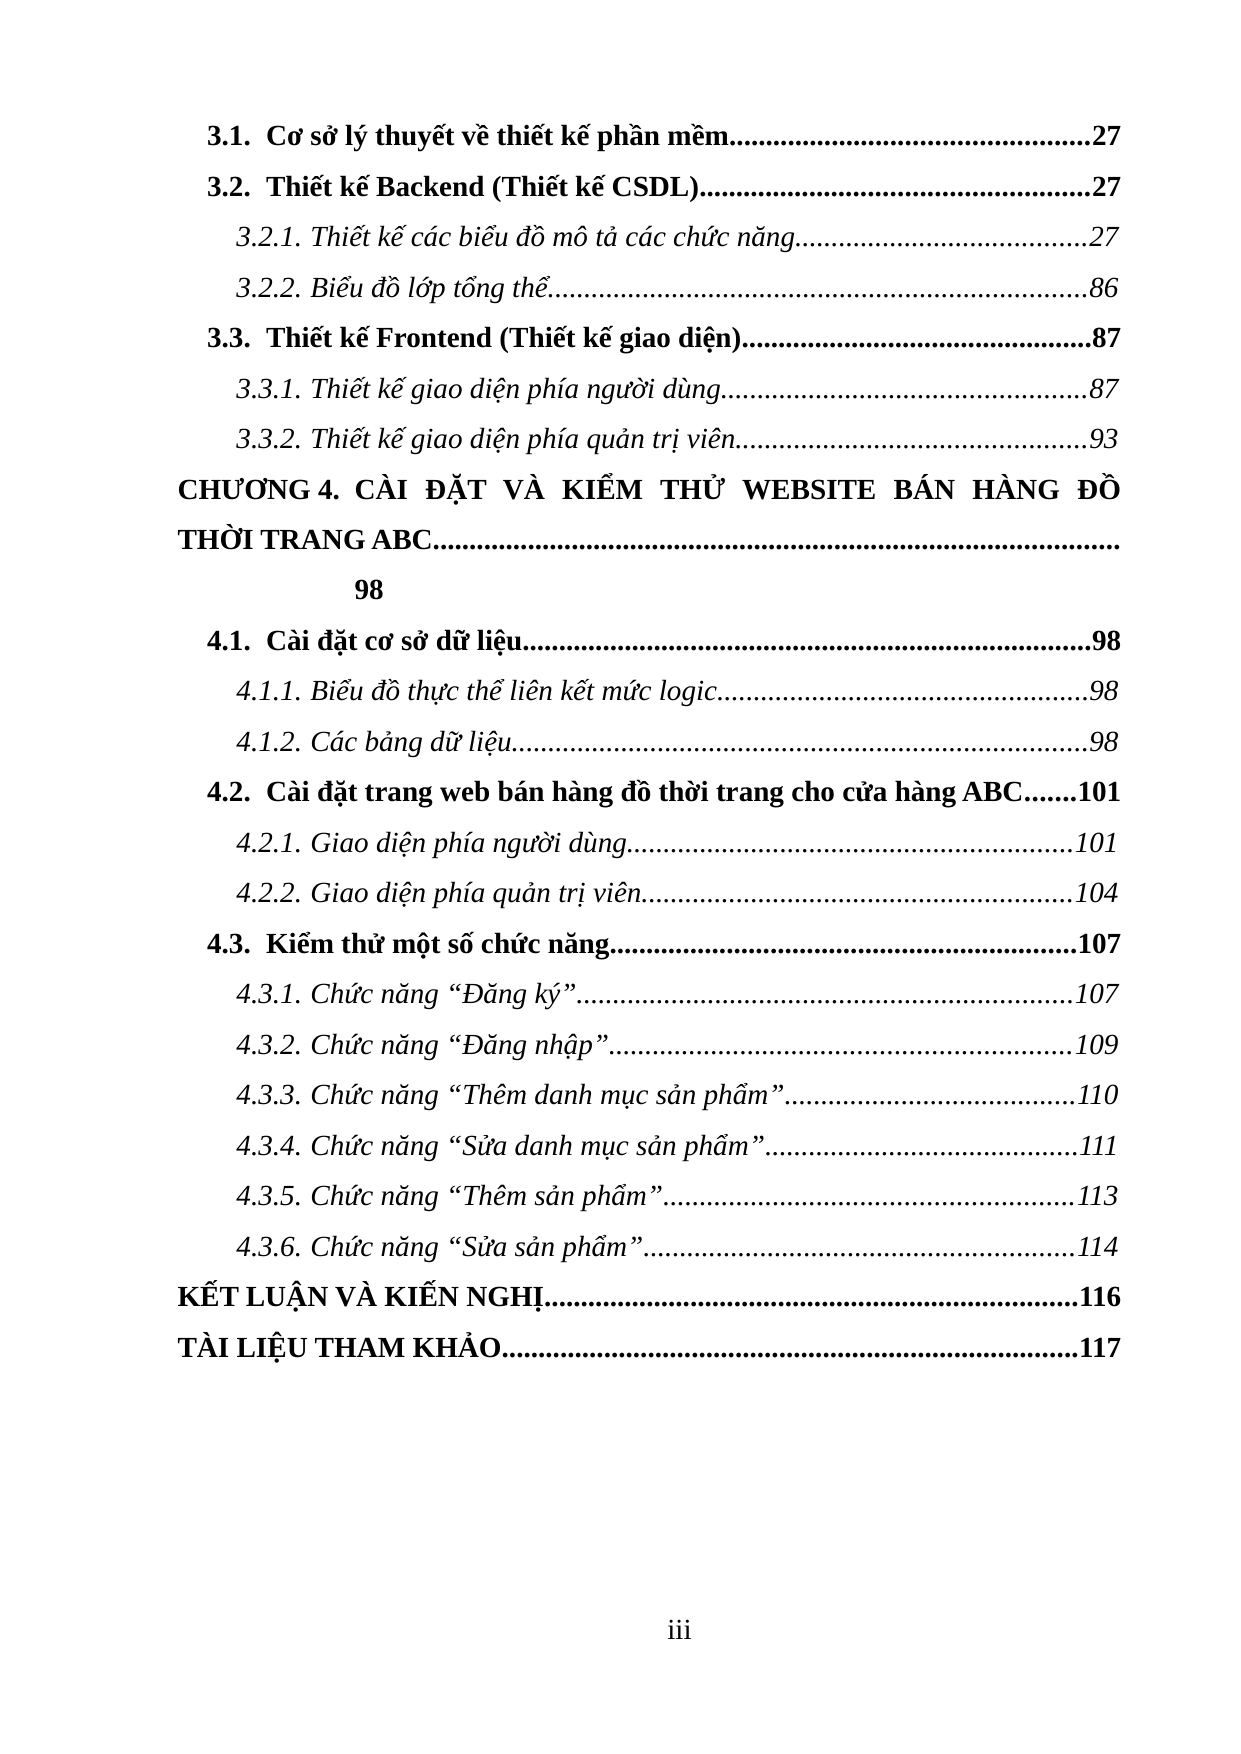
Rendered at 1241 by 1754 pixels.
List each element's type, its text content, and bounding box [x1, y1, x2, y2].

text 3.2. Thiết kế Backend (Thiết kế CSDL) 27 [207, 169, 1122, 202]
text 4.1.2. Các bảng dữ liệu 98 [236, 724, 1122, 757]
text TÀI LIỆU THAM KHẢO 117 [177, 1330, 1122, 1363]
text 3.3. Thiết kế Frontend (Thiết kế giao diện) 87 [207, 320, 1122, 354]
text 3.2.2. Biểu đồ lớp tổng thể 86 [236, 270, 1122, 303]
text 3.1. Cơ sở lý thuyết về thiết kế phần mềm 27 [207, 118, 1122, 152]
text 4.3. Kiểm thử một số chức năng 107 [207, 926, 1122, 959]
text 3.3.2. Thiết kế giao diện phía quản trị viên 93 [236, 421, 1122, 455]
text 4.2. Cài đặt trang web bán hàng đồ thời trang cho cửa hàng ABC 101 [207, 774, 1122, 808]
text 4.1.1. Biểu đồ thực thể liên kết mức logic 98 [236, 673, 1122, 707]
text KẾT LUẬN VÀ KIẾN NGHỊ 116 [177, 1279, 1122, 1313]
text 3.3.1. Thiết kế giao diện phía người dùng 87 [236, 371, 1122, 404]
text 4.1. Cài đặt cơ sở dữ liệu 98 [207, 623, 1122, 656]
text 4.2.2. Giao diện phía quản trị viên 104 [236, 875, 1122, 909]
text CHƯƠNG 4. CÀI ĐẶT VÀ KIỂM THỬ WEBSITE BÁN HÀNG ĐỒ THỜI TRANG ABC 98 [177, 472, 1122, 606]
text 4.3.2. Chức năng “Đăng nhập” 109 [236, 1027, 1122, 1060]
text 4.3.1. Chức năng “Đăng ký” 107 [236, 976, 1122, 1010]
text 4.2.1. Giao diện phía người dùng 101 [236, 825, 1122, 858]
text 3.2.1. Thiết kế các biểu đồ mô tả các chức năng 27 [236, 219, 1122, 253]
text 4.3.6. Chức năng “Sửa sản phẩm” 114 [236, 1229, 1122, 1262]
text 4.3.4. Chức năng “Sửa danh mục sản phẩm” 111 [236, 1128, 1122, 1161]
text 4.3.3. Chức năng “Thêm danh mục sản phẩm” 110 [236, 1077, 1122, 1111]
text 4.3.5. Chức năng “Thêm sản phẩm” 113 [236, 1178, 1122, 1212]
